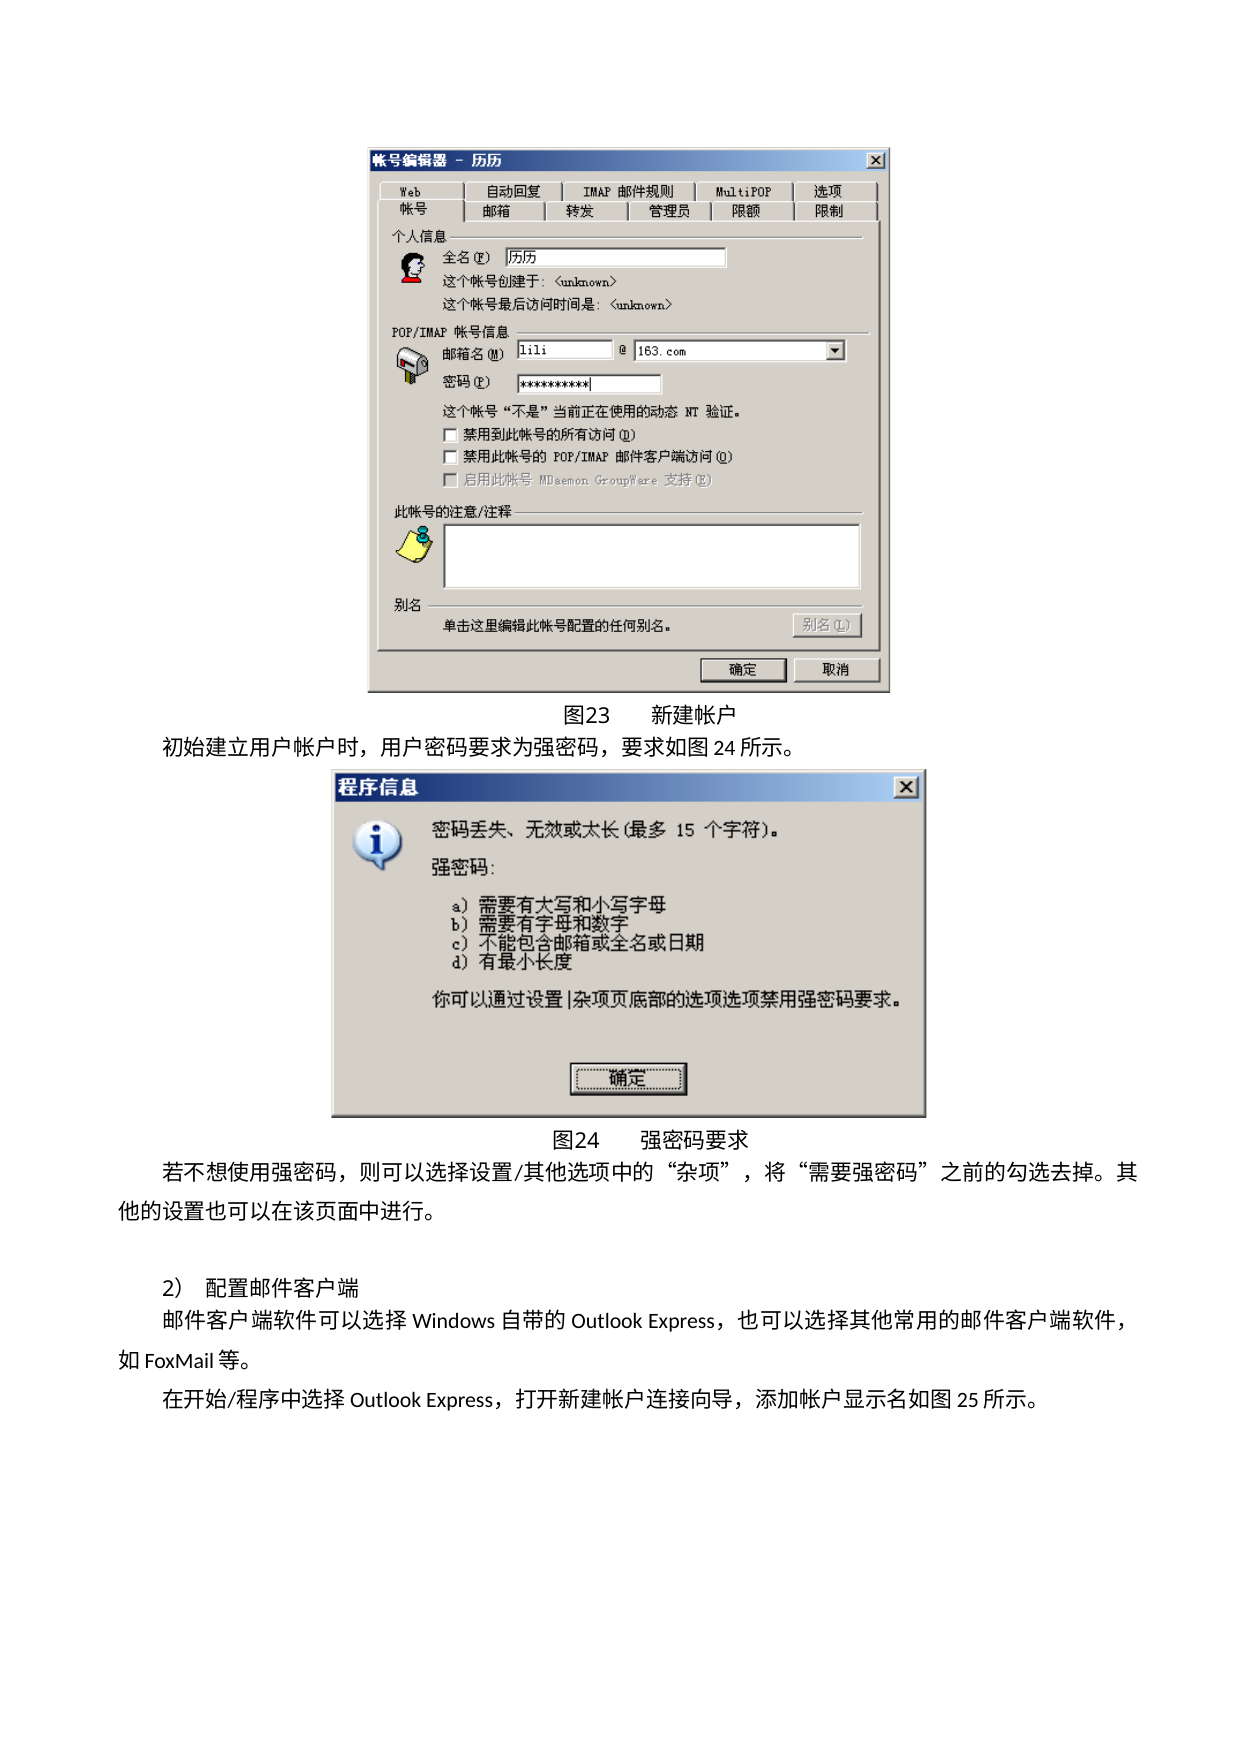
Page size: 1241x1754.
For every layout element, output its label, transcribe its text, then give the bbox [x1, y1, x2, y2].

text 在开始/程序中选择Outlook Express，打开新建帐户连接向导，添加帐户显示名如图25所示。 [118, 1382, 1140, 1414]
list 新建帐户 [162, 693, 1140, 730]
picture [367, 147, 891, 693]
text 若不想使用强密码，则可以选择设置/其他选项中的“杂项”，将“需要强密码”之前的勾选去掉。其他的设置也可以在该页面中进行。 [118, 1155, 1140, 1226]
text 初始建立用户帐户时，用户密码要求为强密码，要求如图24所示。 [118, 730, 1140, 762]
text 邮件客户端软件可以选择Windows自带的Outlook Express，也可以选择其他常用的邮件客户端软件，如FoxMail等。 [118, 1303, 1140, 1374]
picture [331, 769, 927, 1118]
list 配置邮件客户端 [123, 1271, 1140, 1303]
list 强密码要求 [162, 1117, 1140, 1155]
